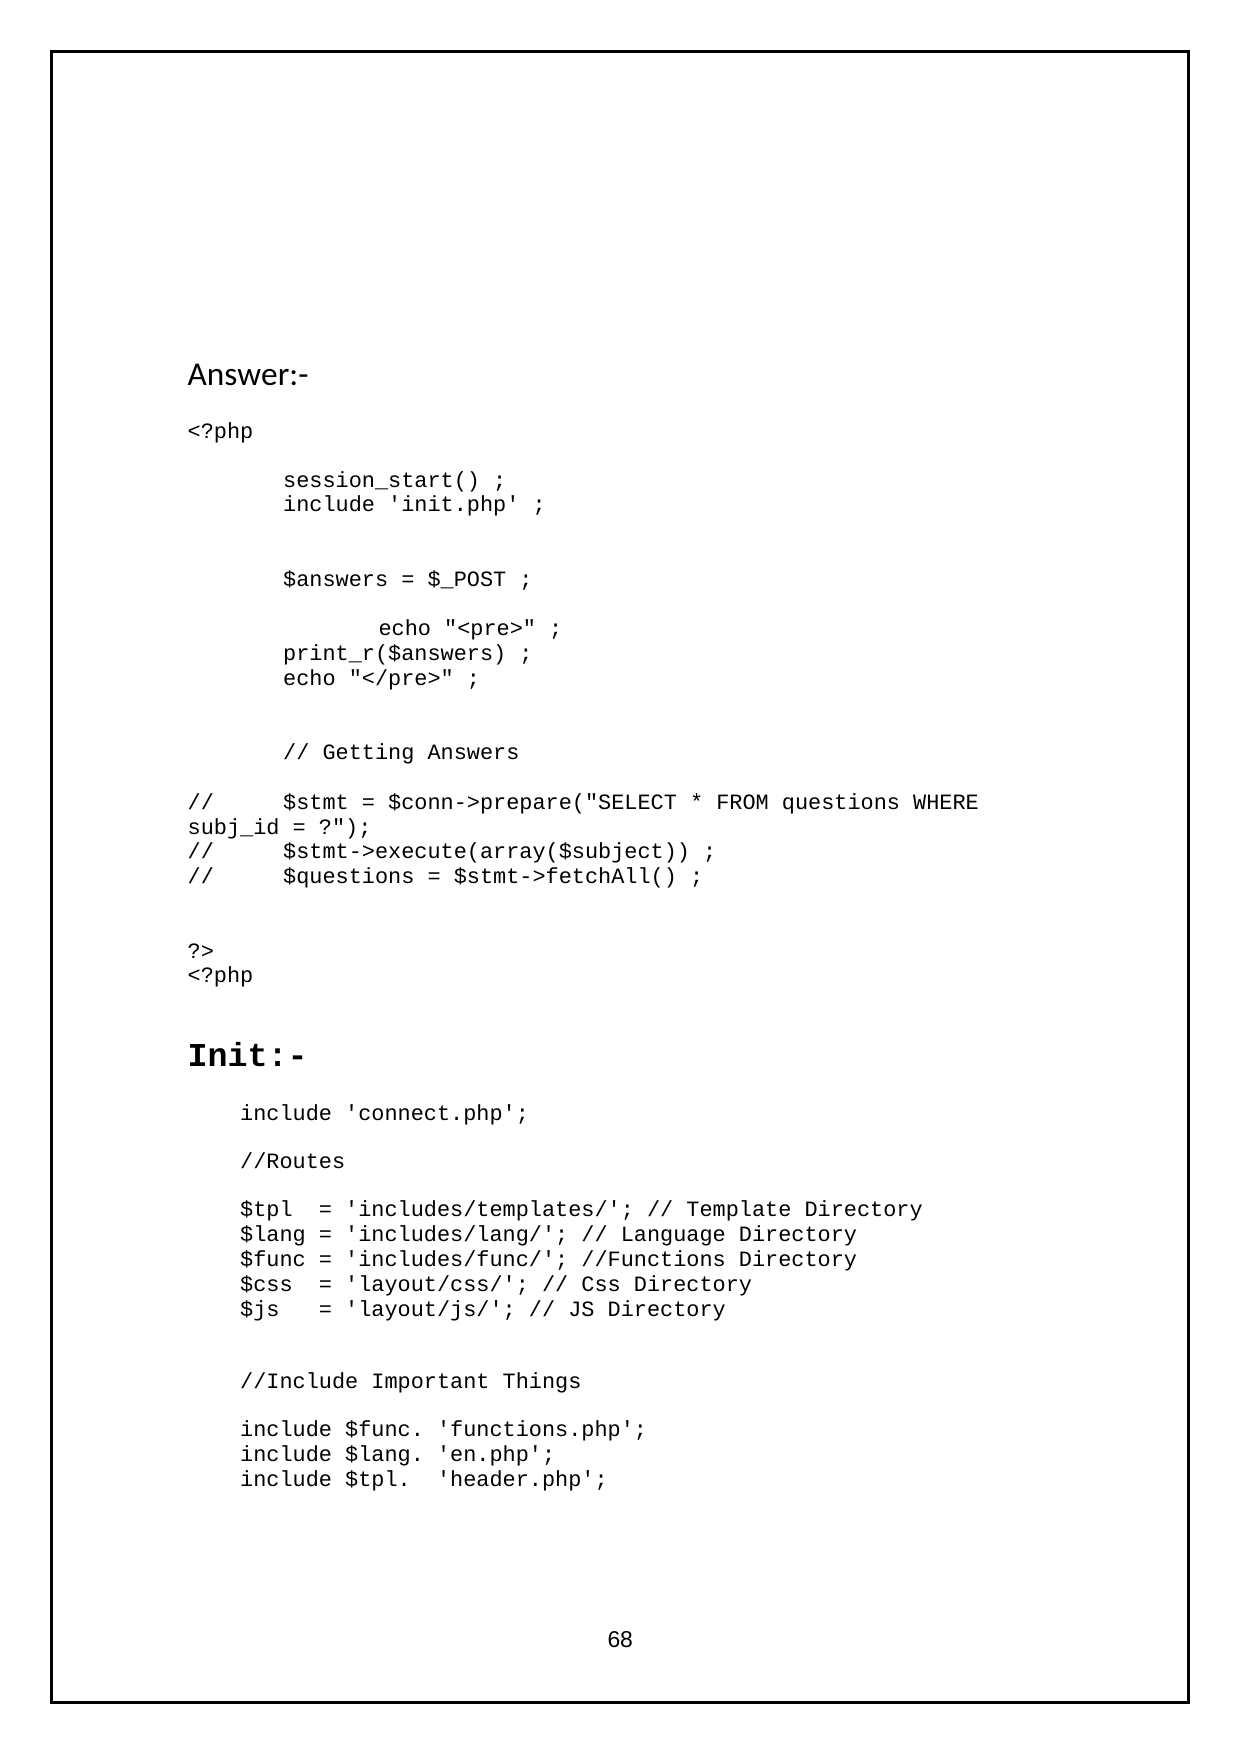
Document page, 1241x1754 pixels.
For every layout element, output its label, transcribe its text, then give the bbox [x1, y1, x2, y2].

text include $tpl. 'header.php'; [187, 1468, 1053, 1493]
text //Include Important Things [187, 1370, 1053, 1394]
text <?php [187, 965, 1053, 989]
text echo "</pre>" ; [187, 667, 1053, 692]
text $func = 'includes/func/'; //Functions Directory [187, 1248, 1053, 1273]
text include $func. 'functions.php'; [187, 1418, 1053, 1443]
text include 'connect.php'; [187, 1102, 1053, 1126]
text // Getting Answers [187, 742, 1053, 766]
text // $stmt->execute(array($subject)) ; [187, 841, 1053, 866]
text <?php [187, 420, 1053, 445]
text $js = 'layout/js/'; // JS Directory [187, 1298, 1053, 1322]
text Init:- [187, 1039, 1053, 1077]
text include $lang. 'en.php'; [187, 1443, 1053, 1468]
text $lang = 'includes/lang/'; // Language Directory [187, 1223, 1053, 1248]
text include 'init.php' ; [187, 494, 1053, 518]
text $answers = $_POST ; [187, 568, 1053, 593]
text echo "<pre>" ; [187, 618, 1053, 642]
text ?> [187, 940, 1053, 965]
text $css = 'layout/css/'; // Css Directory [187, 1273, 1053, 1298]
text $tpl = 'includes/templates/'; // Template Directory [187, 1198, 1053, 1223]
text session_start() ; [187, 469, 1053, 494]
text print_r($answers) ; [187, 642, 1053, 667]
text //Routes [187, 1150, 1053, 1175]
text // $stmt = $conn->prepare("SELECT * FROM questions WHERE subj_id = ?"); [187, 791, 1053, 841]
text Answer:- [187, 353, 1053, 393]
text // $questions = $stmt->fetchAll() ; [187, 866, 1053, 890]
